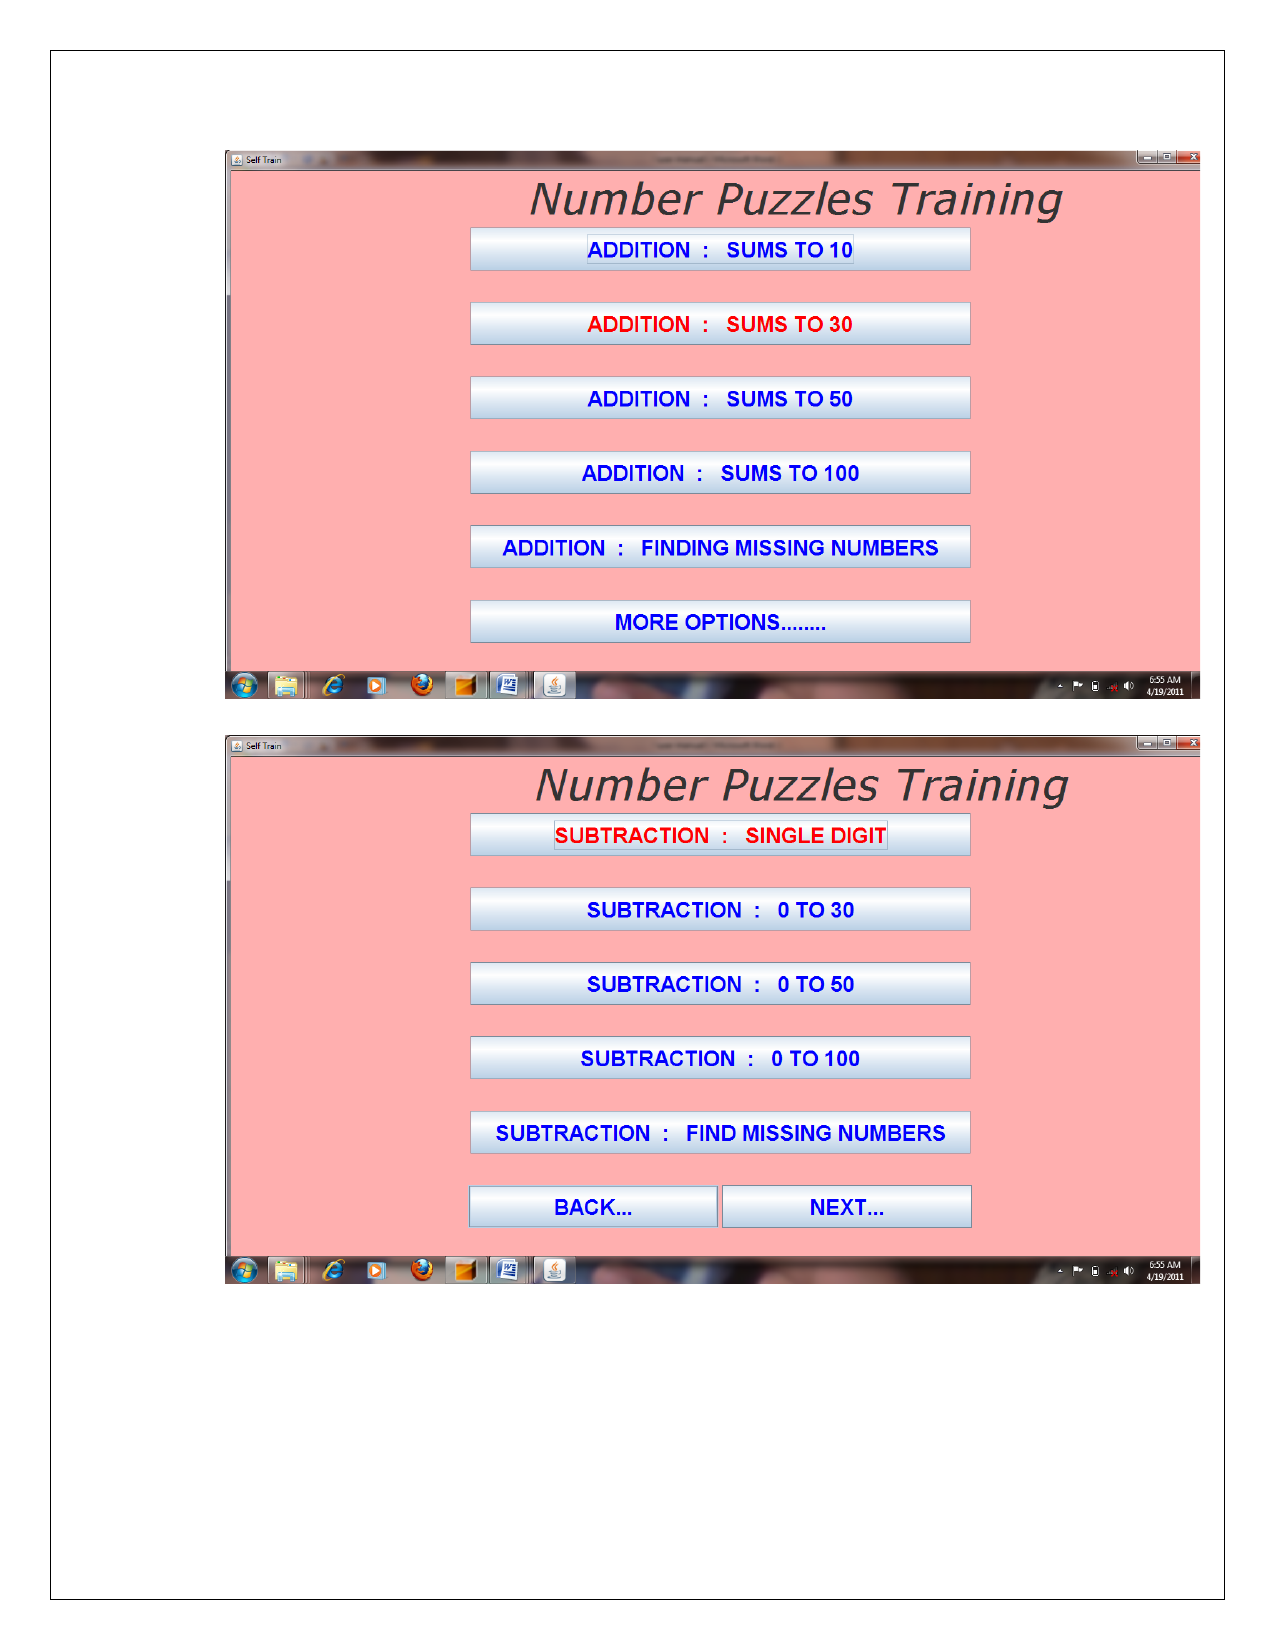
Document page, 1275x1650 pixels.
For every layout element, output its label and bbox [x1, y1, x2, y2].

picture [225, 150, 1200, 699]
picture [225, 735, 1200, 1284]
